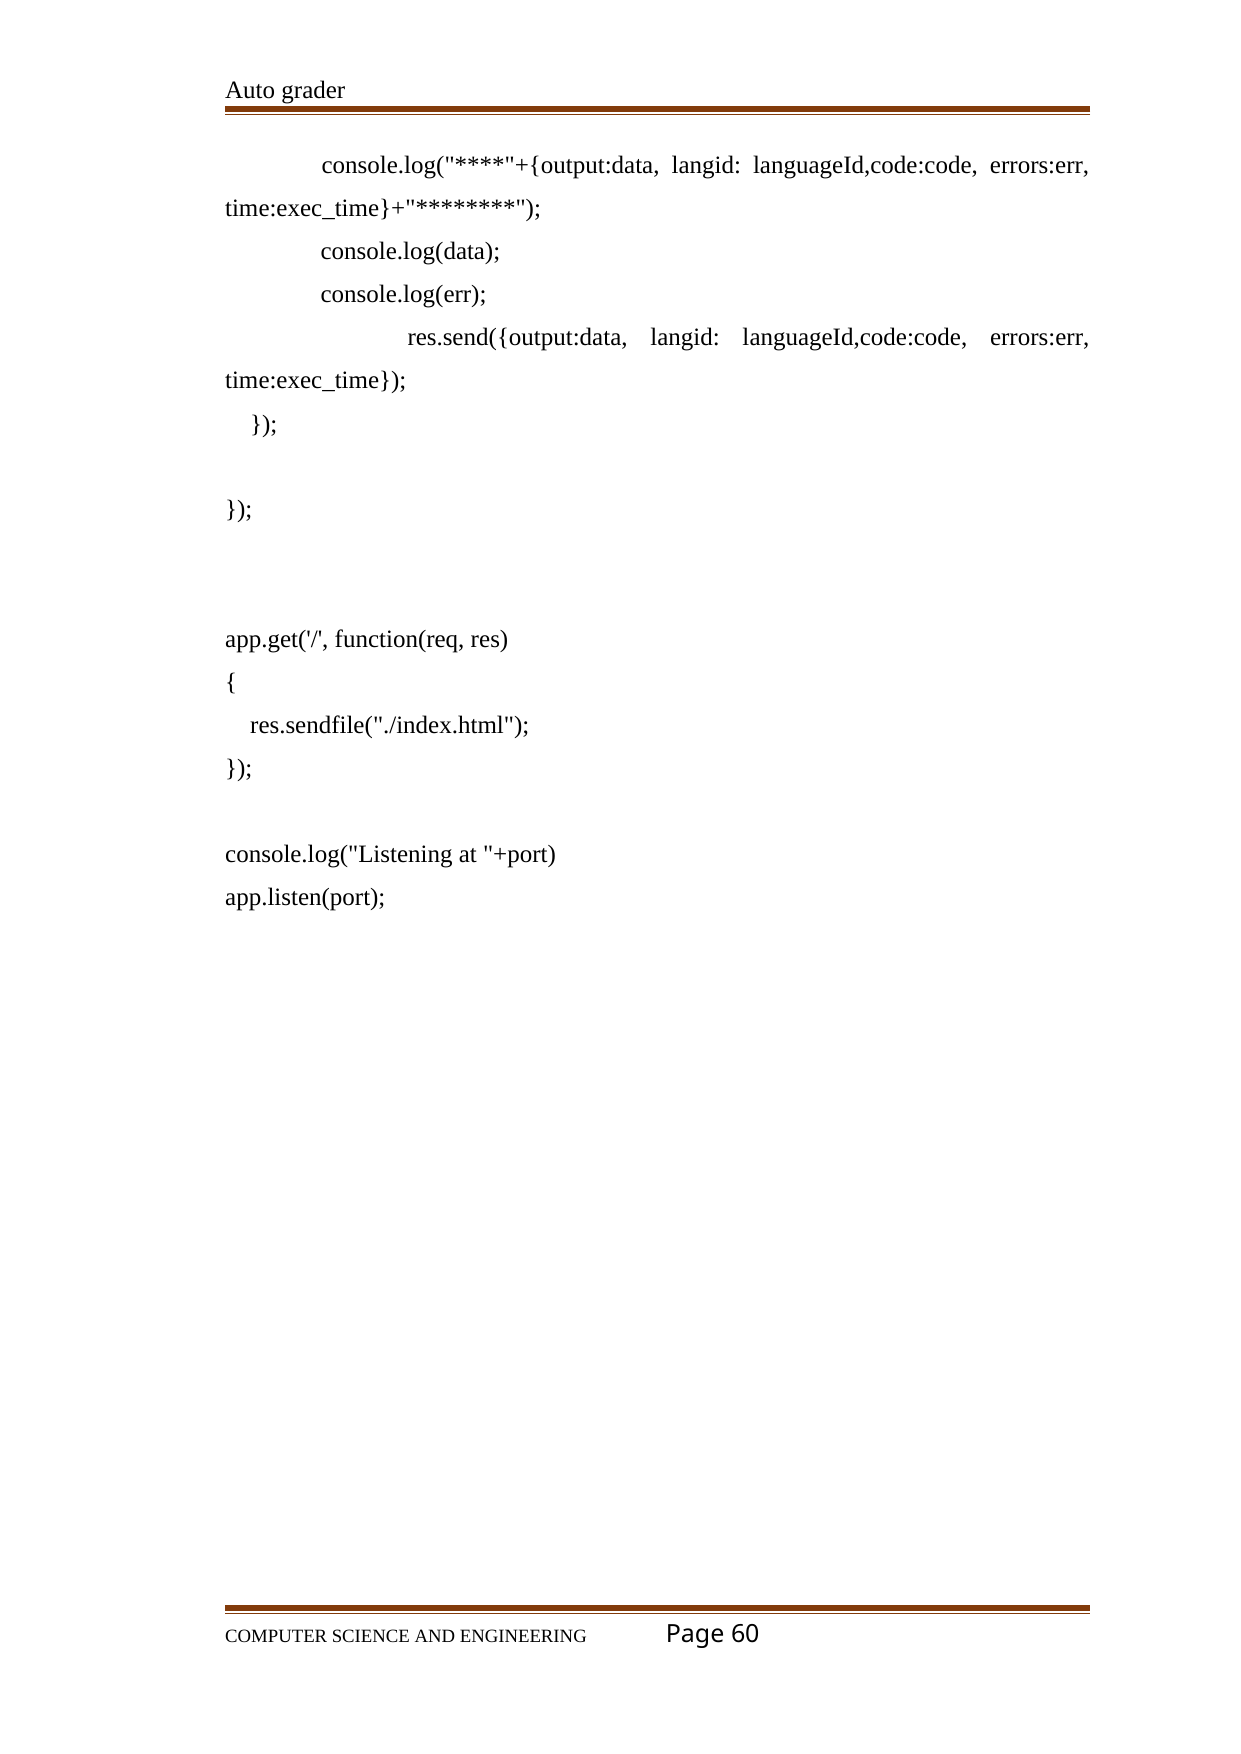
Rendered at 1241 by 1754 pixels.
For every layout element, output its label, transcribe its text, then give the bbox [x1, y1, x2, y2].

text console.log("****"+{output:data, langid: languageId,code:code, errors:err, time:exec_time}+"********"); [225, 150, 1090, 222]
text { [225, 667, 1090, 696]
text console.log(data); [225, 236, 1090, 265]
text }); [225, 753, 1090, 782]
text app.listen(port); [225, 882, 1090, 911]
text res.sendfile("./index.html"); [225, 710, 1090, 739]
text res.send({output:data, langid: languageId,code:code, errors:err, time:exec_time}); [225, 322, 1090, 394]
text console.log("Listening at "+port) [225, 839, 1090, 868]
text console.log(err); [225, 279, 1090, 308]
text }); [225, 409, 1090, 437]
text app.get('/', function(req, res) [225, 624, 1090, 652]
text }); [225, 494, 1090, 523]
